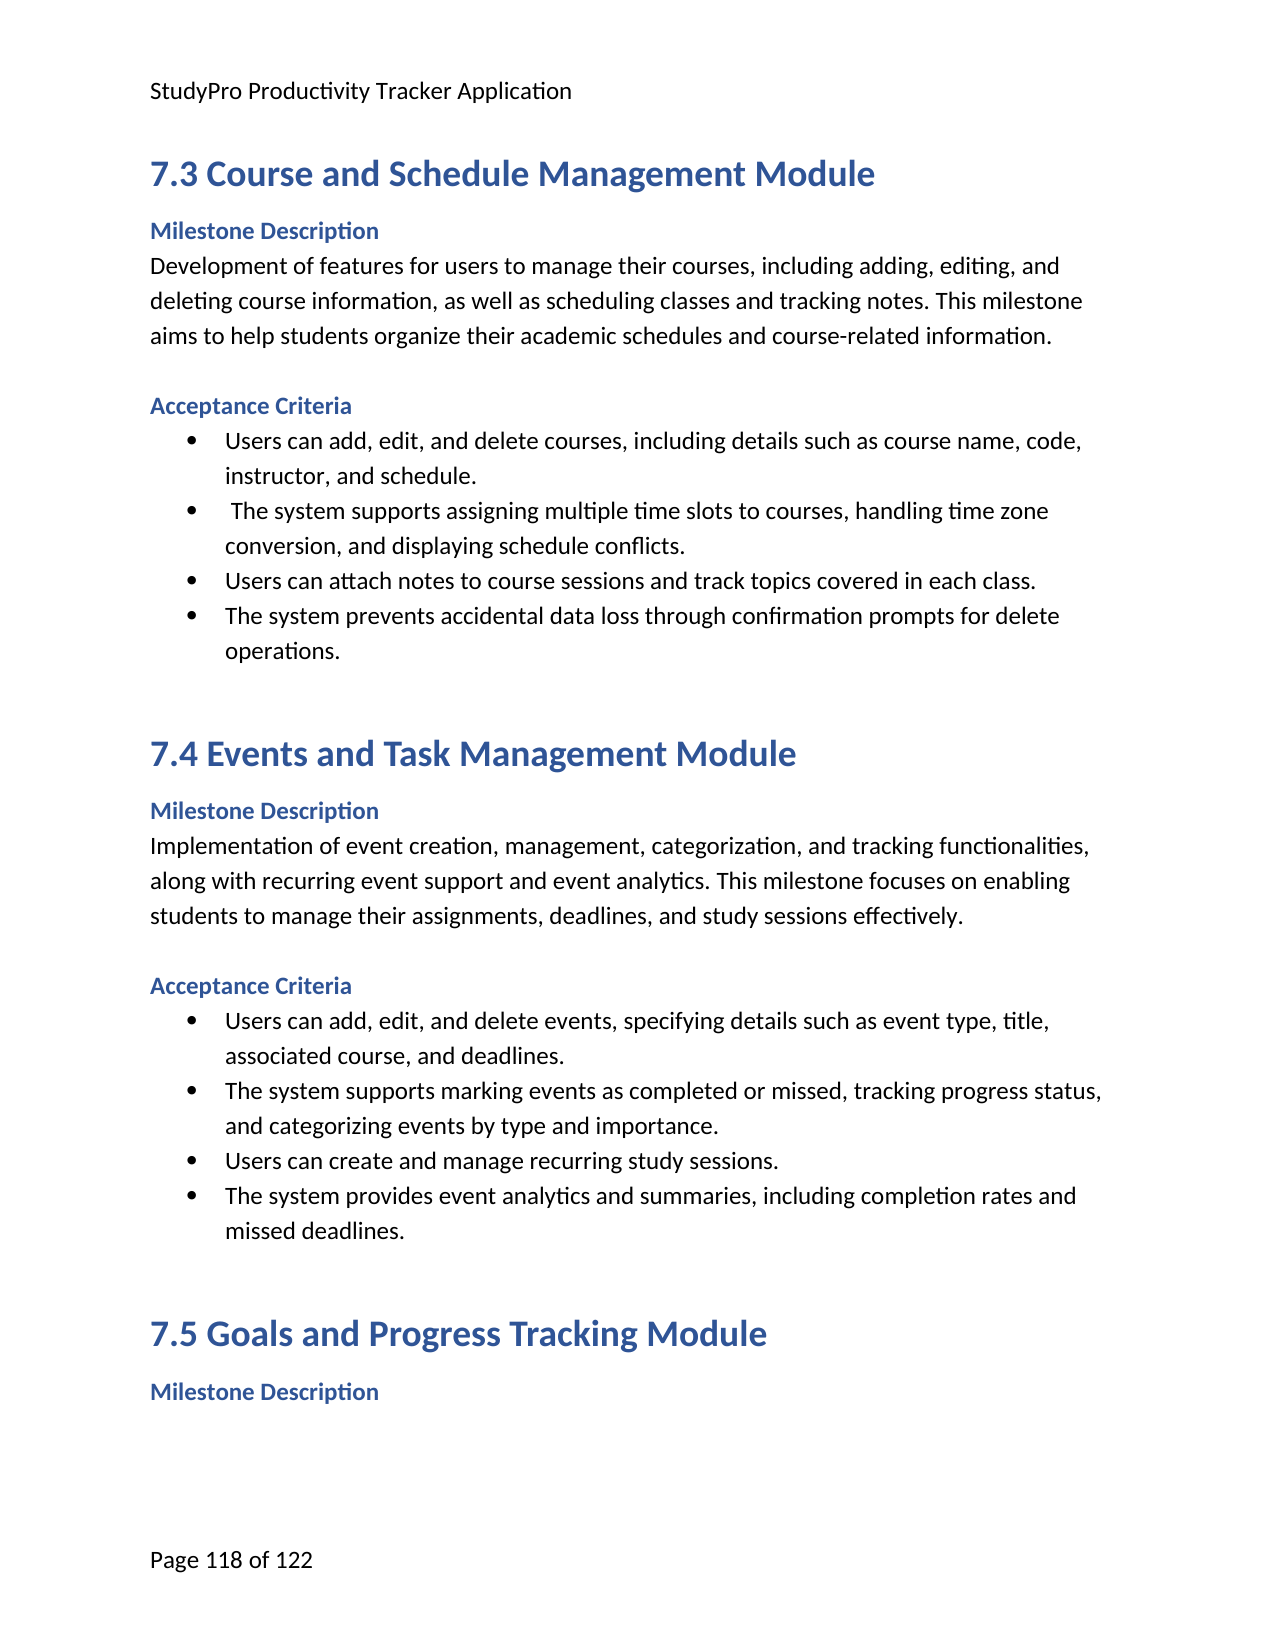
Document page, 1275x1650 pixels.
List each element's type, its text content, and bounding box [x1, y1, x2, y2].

list Users can attach notes to course sessions and track topics covered in each class. [187, 565, 1125, 596]
subtitle Milestone Description [150, 795, 1125, 826]
subtitle Acceptance Criteria [150, 390, 1125, 421]
text Implementation of event creation, management, categorization, and tracking functionalities, along with recurring event support and event analytics. This milestone focuses on enabling students to manage their assignments, deadlines, and study sessions effectively. [150, 830, 1125, 931]
list Users can create and manage recurring study sessions. [187, 1145, 1125, 1176]
list The system supports marking events as completed or missed, tracking progress status, and categorizing events by type and importance. [187, 1075, 1125, 1141]
subtitle 7.5 Goals and Progress Tracking Module [150, 1310, 1125, 1356]
list Users can add, edit, and delete courses, including details such as course name, code, instructor, and schedule. [187, 425, 1125, 491]
subtitle 7.4 Events and Task Management Module [150, 730, 1125, 776]
subtitle Acceptance Criteria [150, 970, 1125, 1001]
subtitle 7.3 Course and Schedule Management Module [150, 150, 1125, 196]
list The system provides event analytics and summaries, including completion rates and missed deadlines. [187, 1180, 1125, 1246]
list Users can add, edit, and delete events, specifying details such as event type, title, associated course, and deadlines. [187, 1005, 1125, 1071]
list The system supports assigning multiple time slots to courses, handling time zone conversion, and displaying schedule conflicts. [187, 495, 1125, 561]
subtitle Milestone Description [150, 1376, 1125, 1406]
subtitle Milestone Description [150, 215, 1125, 246]
text Development of features for users to manage their courses, including adding, editing, and deleting course information, as well as scheduling classes and tracking notes. This milestone aims to help students organize their academic schedules and course-related information. [150, 250, 1125, 351]
list The system prevents accidental data loss through confirmation prompts for delete operations. [187, 600, 1125, 666]
